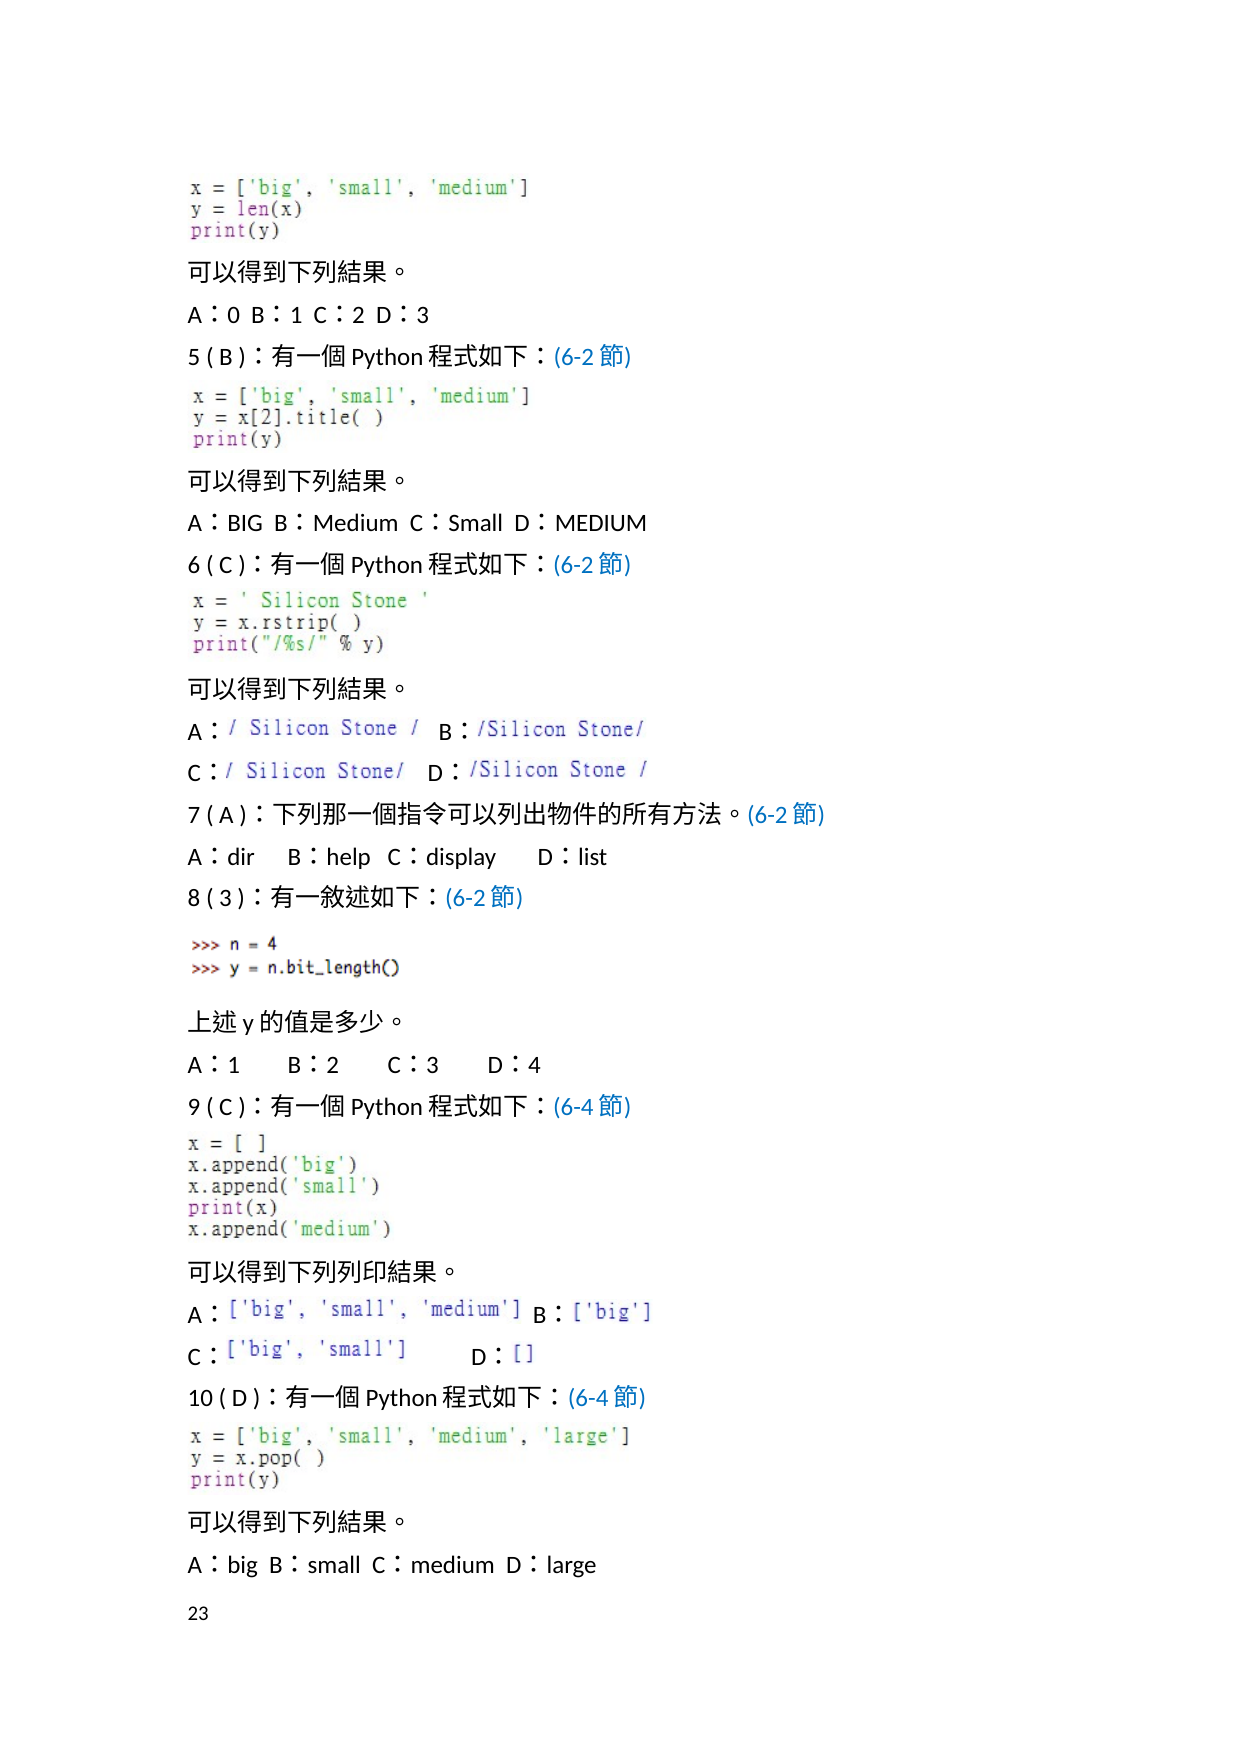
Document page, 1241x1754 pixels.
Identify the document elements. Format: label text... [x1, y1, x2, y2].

text 可以得到下列結果。 [187, 458, 1053, 500]
text A： B： [187, 708, 1053, 750]
picture [187, 1422, 630, 1495]
text A：dir B：help C：display D：list [187, 833, 1053, 875]
text C： D： [187, 1333, 1053, 1375]
picture [477, 717, 647, 740]
text 可以得到下列結果。 [187, 250, 1053, 292]
text 可以得到下列結果。 [187, 1500, 1053, 1542]
text 可以得到下列結果。 [187, 667, 1053, 708]
picture [571, 1299, 654, 1324]
picture [187, 934, 403, 983]
text A：0 B：1 C：2 D：3 [187, 292, 1053, 333]
text A：BIG B：Medium C：Small D：MEDIUM [187, 500, 1053, 542]
text C： D： [187, 750, 1053, 792]
picture [467, 757, 653, 782]
picture [187, 1131, 395, 1243]
text 10 ( D )：有一個Python程式如下：(6-4節) [187, 1375, 1053, 1417]
picture [511, 1341, 537, 1365]
picture [187, 380, 535, 453]
text 6 ( C )：有一個Python程式如下：(6-2節) [187, 542, 1053, 583]
text 9 ( C )：有一個Python程式如下：(6-4節) [187, 1083, 1053, 1125]
text A：big B：small C：medium D：large [187, 1542, 1053, 1583]
text 7 ( A )：下列那一個指令可以列出物件的所有方法。(6-2節) [187, 792, 1053, 833]
text A：1 B：2 C：3 D：4 [187, 1042, 1053, 1083]
picture [187, 173, 531, 243]
text 上述y的值是多少。 [187, 1000, 1053, 1042]
text 5 ( B )：有一個Python程式如下：(6-2節) [187, 333, 1053, 375]
text 8 ( 3 )：有一敘述如下：(6-2節) [187, 875, 1053, 917]
picture [225, 760, 406, 782]
text 可以得到下列列印結果。 [187, 1250, 1053, 1292]
picture [225, 1335, 410, 1365]
picture [227, 1296, 522, 1324]
picture [187, 588, 437, 662]
picture [227, 717, 422, 740]
